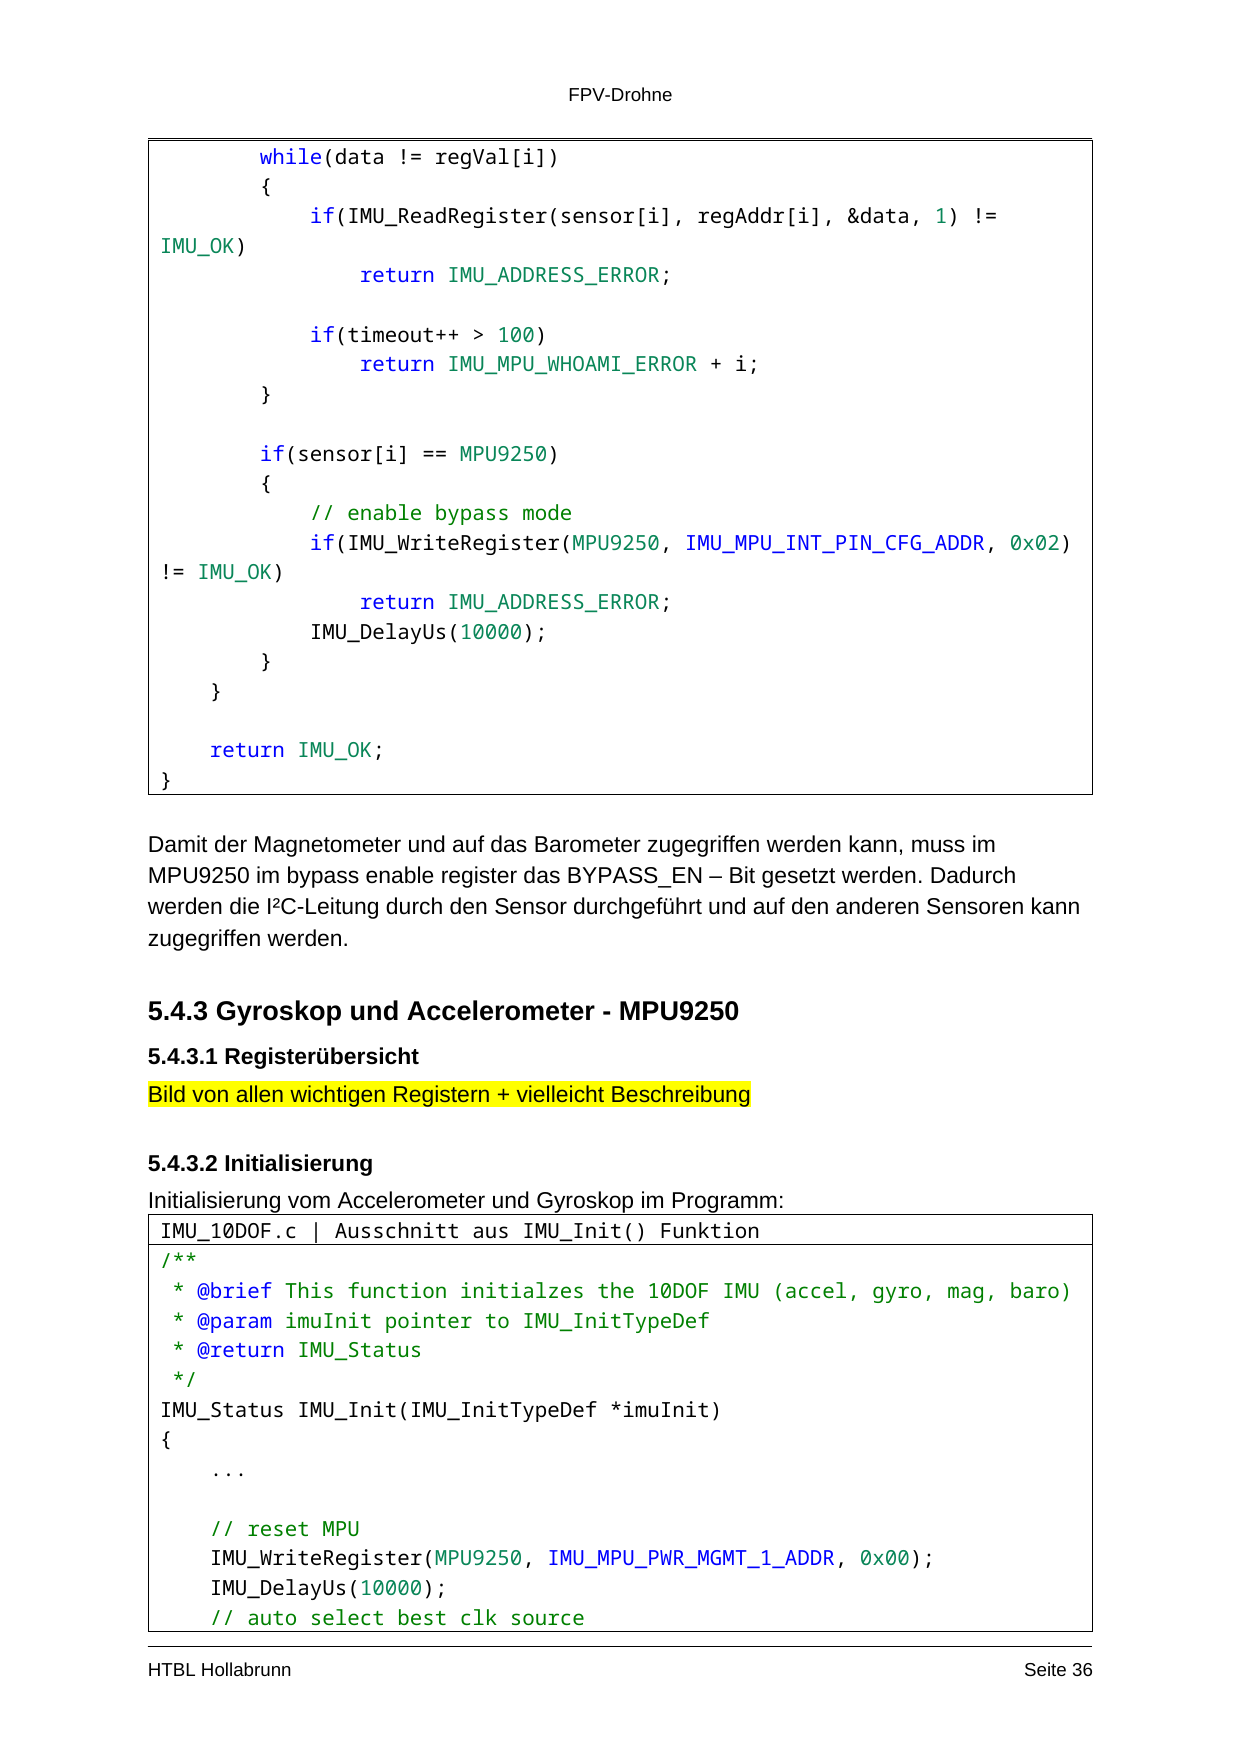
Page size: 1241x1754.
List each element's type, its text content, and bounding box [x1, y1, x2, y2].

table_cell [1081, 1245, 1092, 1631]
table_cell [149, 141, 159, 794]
text Bild von allen wichtigen Registern + vielleicht Beschreibung [148, 1076, 1092, 1107]
subtitle Gyroskop und Accelerometer - MPU9250 [148, 995, 1092, 1026]
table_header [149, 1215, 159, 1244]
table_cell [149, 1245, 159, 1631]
text Initialisierung vom Accelerometer und Gyroskop im Programm: [148, 1182, 1092, 1213]
text Damit der Magnetometer und auf das Barometer zugegriffen werden kann, muss im MPU9250 im bypass enable register das BYPASS_EN – Bit gesetzt werden. Dadurch werden die I²C-Leitung durch den Sensor durchgeführt und auf den anderen Sensoren kann zugegriffen werden. [148, 826, 1092, 951]
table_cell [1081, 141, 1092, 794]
subtitle Initialisierung [148, 1145, 1092, 1176]
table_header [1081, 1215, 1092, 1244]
subtitle Registerübersicht [148, 1038, 1092, 1070]
